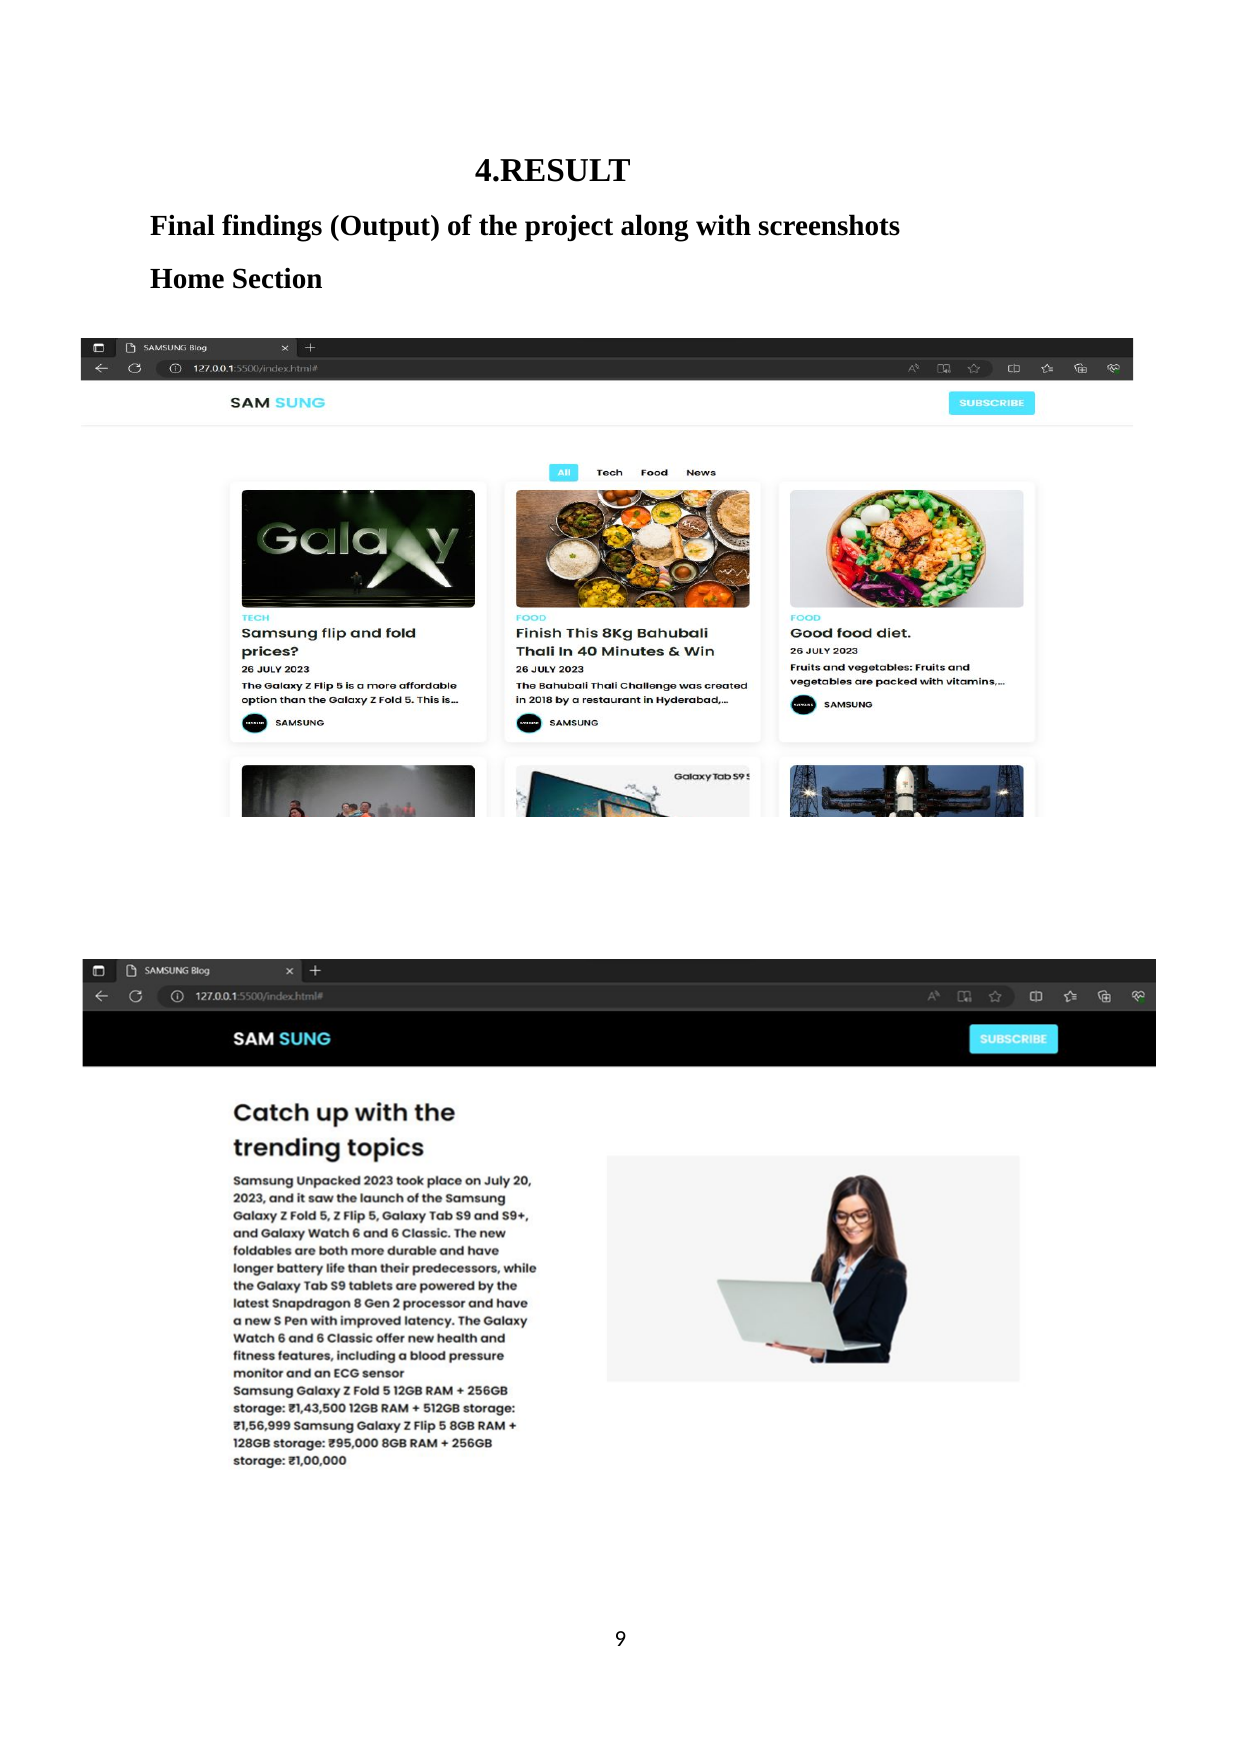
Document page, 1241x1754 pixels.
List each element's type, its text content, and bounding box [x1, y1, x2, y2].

text Home Section [150, 261, 1090, 294]
text 4.RESULT [150, 150, 1090, 188]
picture [81, 959, 1156, 1526]
text Final findings (Output) of the project along with screenshots [150, 208, 1090, 242]
picture [80, 338, 1133, 817]
